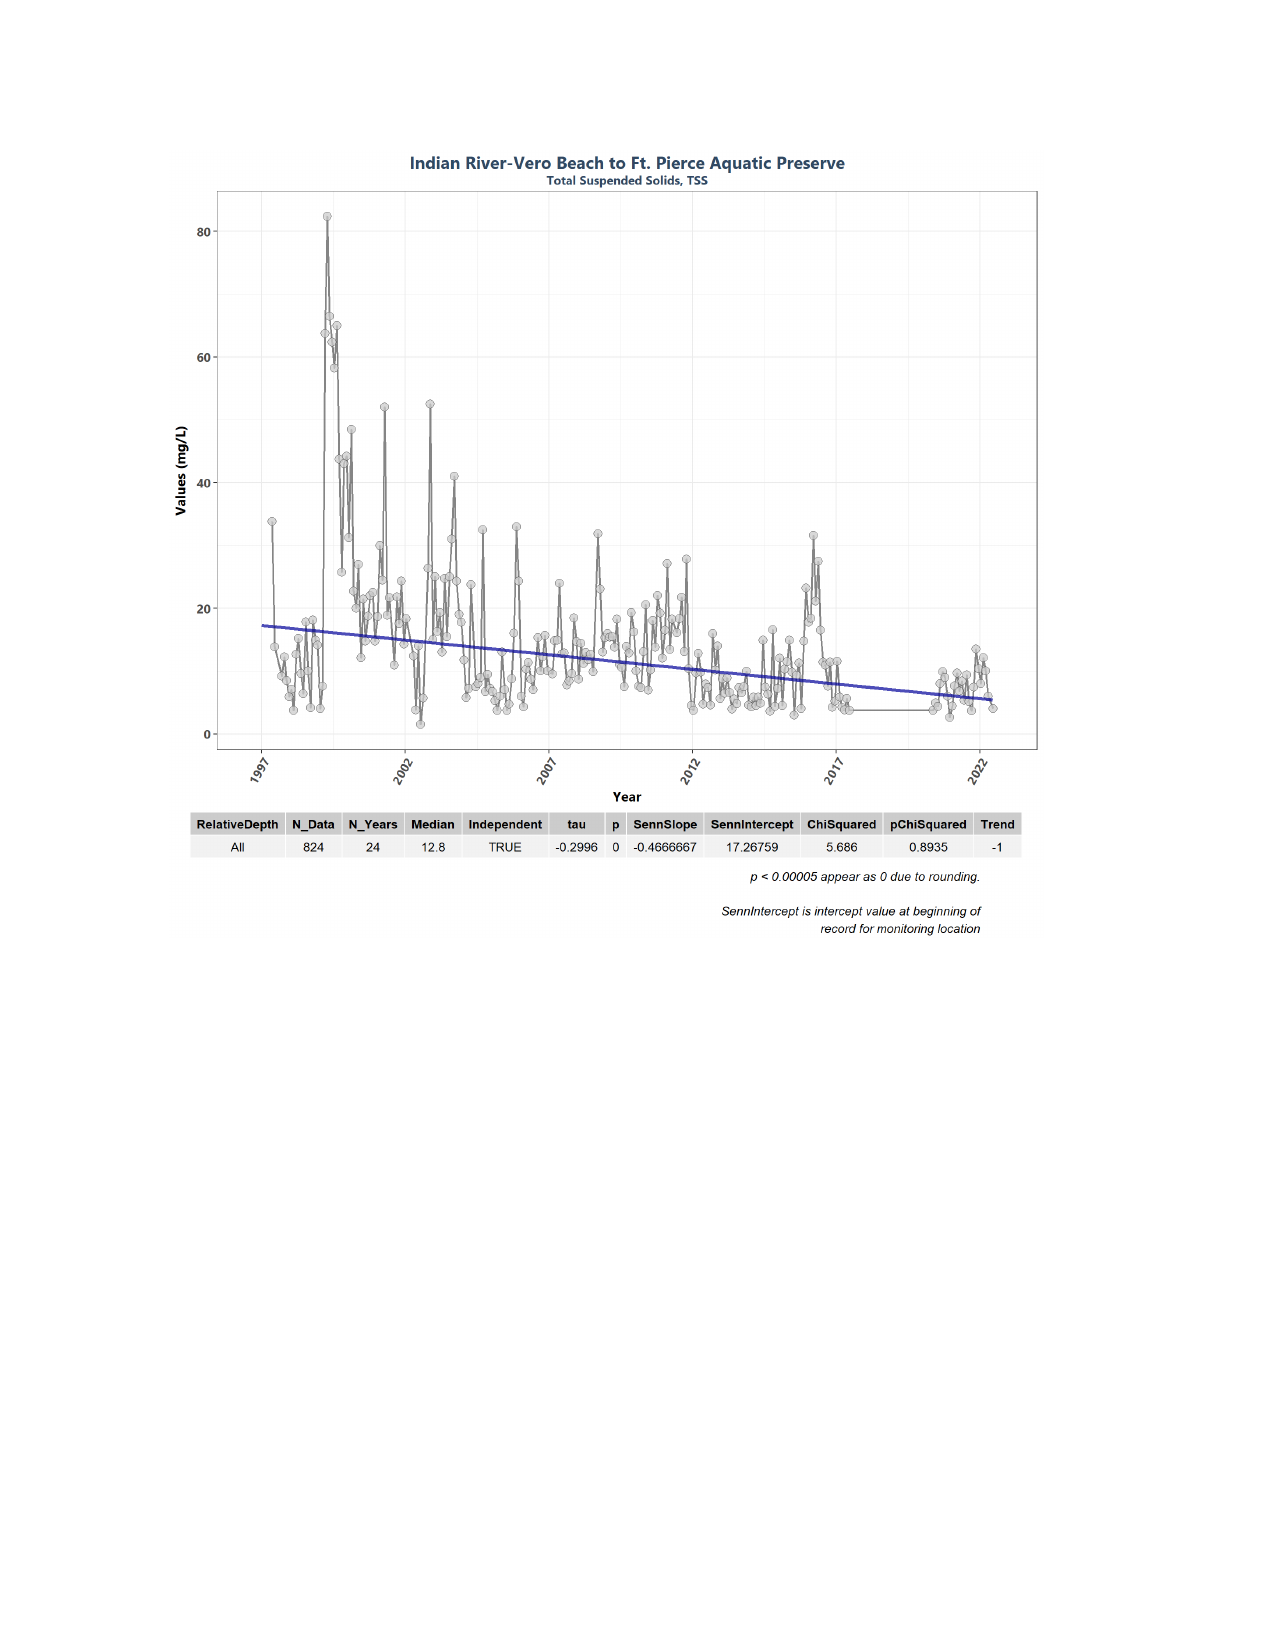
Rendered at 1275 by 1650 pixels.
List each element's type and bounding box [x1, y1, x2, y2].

picture [168, 150, 1044, 938]
